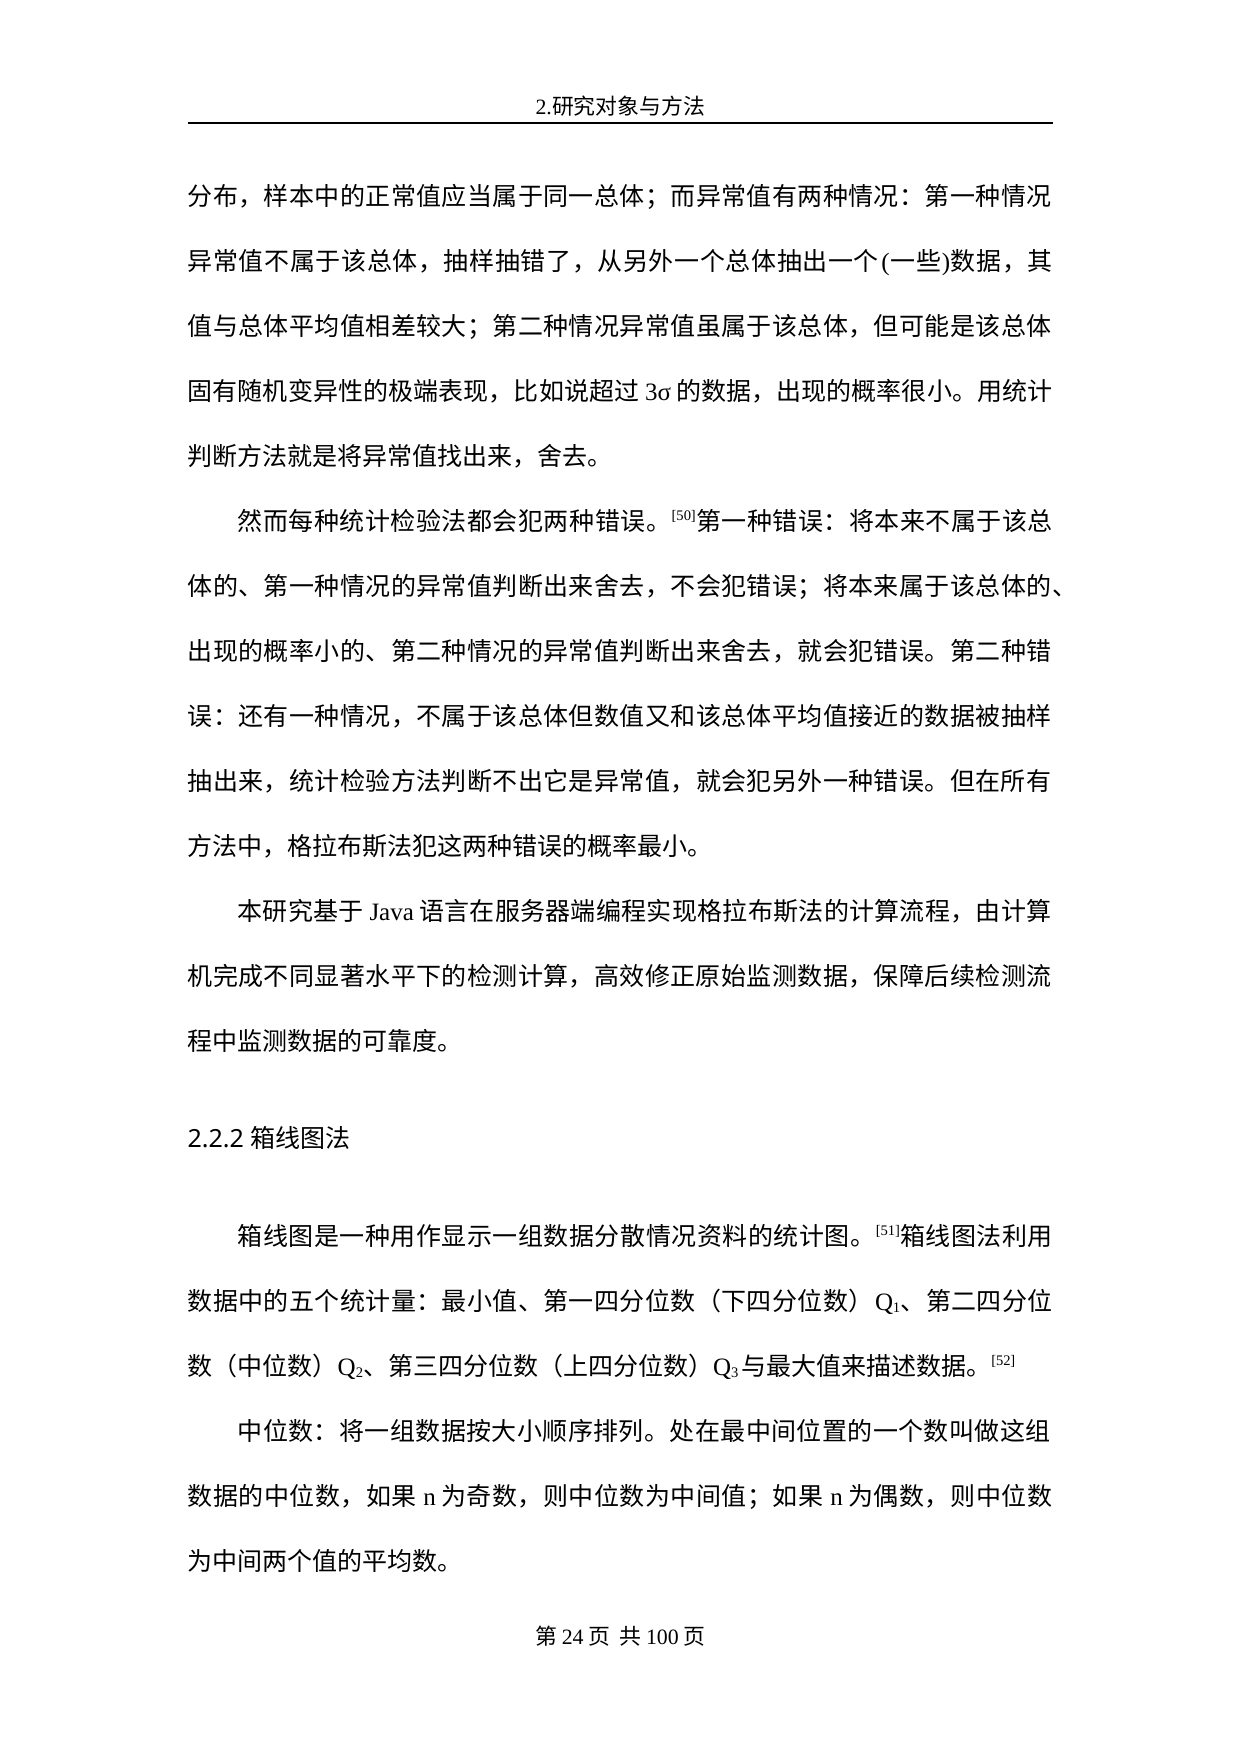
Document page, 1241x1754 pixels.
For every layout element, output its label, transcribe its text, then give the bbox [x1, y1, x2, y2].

subtitle 箱线图法 [187, 1104, 1053, 1169]
text 中位数：将一组数据按大小顺序排列。处在最中间位置的一个数叫做这组数据的中位数，如果n为奇数，则中位数为中间值；如果n为偶数，则中位数为中间两个值的平均数。 [187, 1397, 1053, 1592]
text 然而每种统计检验法都会犯两种错误。[50]第一种错误：将本来不属于该总体的、第一种情况的异常值判断出来舍去，不会犯错误；将本来属于该总体的、出现的概率小的、第二种情况的异常值判断出来舍去，就会犯错误。第二种错误：还有一种情况，不属于该总体但数值又和该总体平均值接近的数据被抽样抽出来，统计检验方法判断不出它是异常值，就会犯另外一种错误。但在所有方法中，格拉布斯法犯这两种错误的概率最小。 [187, 487, 1053, 877]
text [187, 162, 1053, 487]
text 箱线图是一种用作显示一组数据分散情况资料的统计图。[51]箱线图法利用数据中的五个统计量：最小值、第一四分位数（下四分位数）Q1、第二四分位数（中位数）Q2、第三四分位数（上四分位数）Q3与最大值来描述数据。[52] [187, 1202, 1053, 1397]
text 本研究基于Java语言在服务器端编程实现格拉布斯法的计算流程，由计算机完成不同显著水平下的检测计算，高效修正原始监测数据，保障后续检测流程中监测数据的可靠度。 [187, 877, 1053, 1072]
